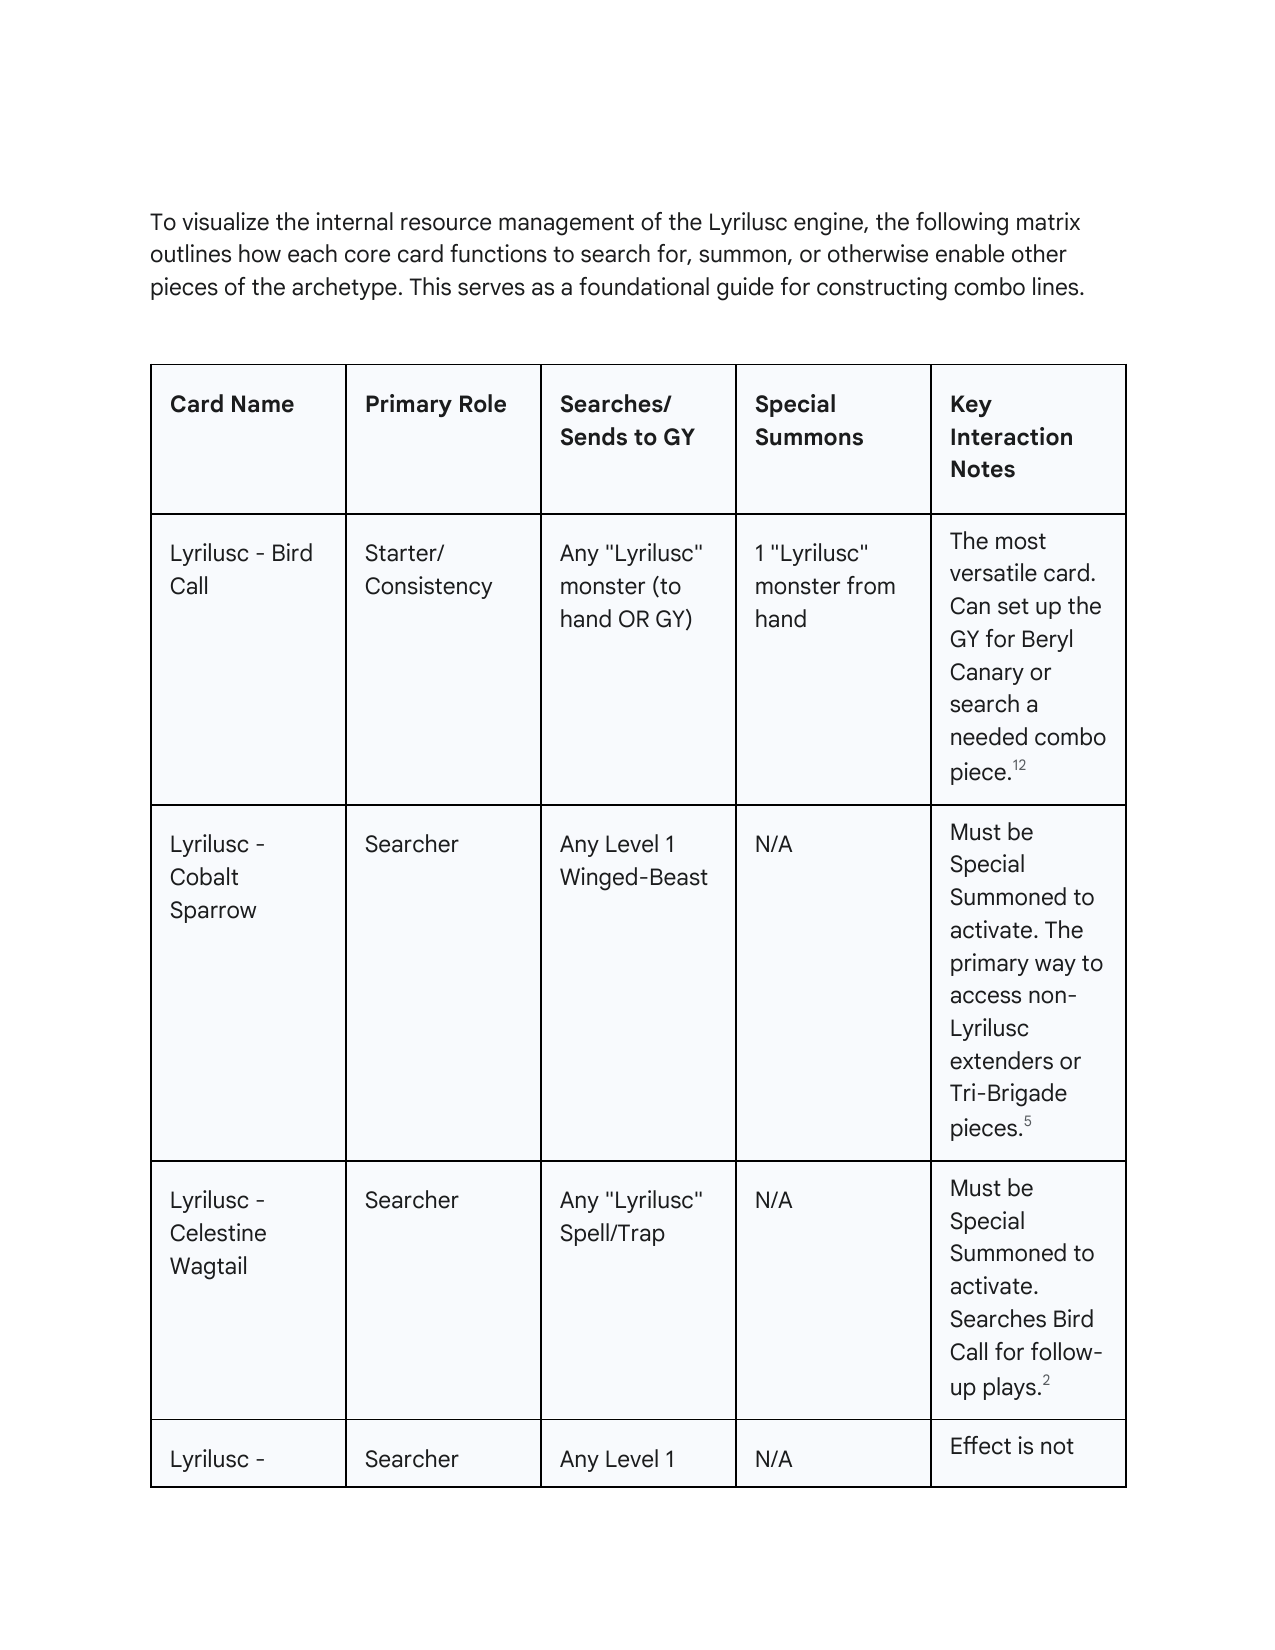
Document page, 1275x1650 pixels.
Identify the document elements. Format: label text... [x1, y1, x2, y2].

table_cell Must be Special Summoned to activate. The primary way to access non-Lyrilusc extenders or Tri-Brigade pieces.5 [932, 806, 1125, 1160]
table_cell Searcher [347, 1162, 540, 1418]
table_cell Searcher [347, 1420, 540, 1486]
table_cell Lyrilusc - Celestine Wagtail [152, 1162, 345, 1418]
table_header Card Name [152, 365, 345, 513]
table_cell Starter/Consistency [347, 515, 540, 804]
table_cell Any "Lyrilusc" Spell/Trap [542, 1162, 735, 1418]
table_cell Lyrilusc - Bird Call [152, 515, 345, 804]
table_cell N/A [737, 1420, 930, 1486]
text To visualize the internal resource management of the Lyrilusc engine, the following matrix outlines how each core card functions to search for, summon, or otherwise enable other pieces of the archetype. This serves as a foundational guide for constructing combo lines. [150, 208, 1125, 302]
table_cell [542, 1420, 735, 1486]
table_header Primary Role [347, 365, 540, 513]
table_cell Must be Special Summoned to activate. Searches Bird Call for follow-up plays.2 [932, 1162, 1125, 1418]
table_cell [932, 1420, 1125, 1486]
table_cell N/A [737, 806, 930, 1160]
table_cell Any "Lyrilusc" monster (to hand OR GY) [542, 515, 735, 804]
table_header Searches/Sends to GY [542, 365, 735, 513]
table_cell Searcher [347, 806, 540, 1160]
table_cell N/A [737, 1162, 930, 1418]
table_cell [152, 1420, 345, 1486]
table_header Special Summons [737, 365, 930, 513]
table_cell Lyrilusc - Cobalt Sparrow [152, 806, 345, 1160]
table_cell 1 "Lyrilusc" monster from hand [737, 515, 930, 804]
table_header Key Interaction Notes [932, 365, 1125, 513]
table_cell The most versatile card. Can set up the GY for Beryl Canary or search a needed combo piece.12 [932, 515, 1125, 804]
table_cell Any Level 1 Winged-Beast [542, 806, 735, 1160]
